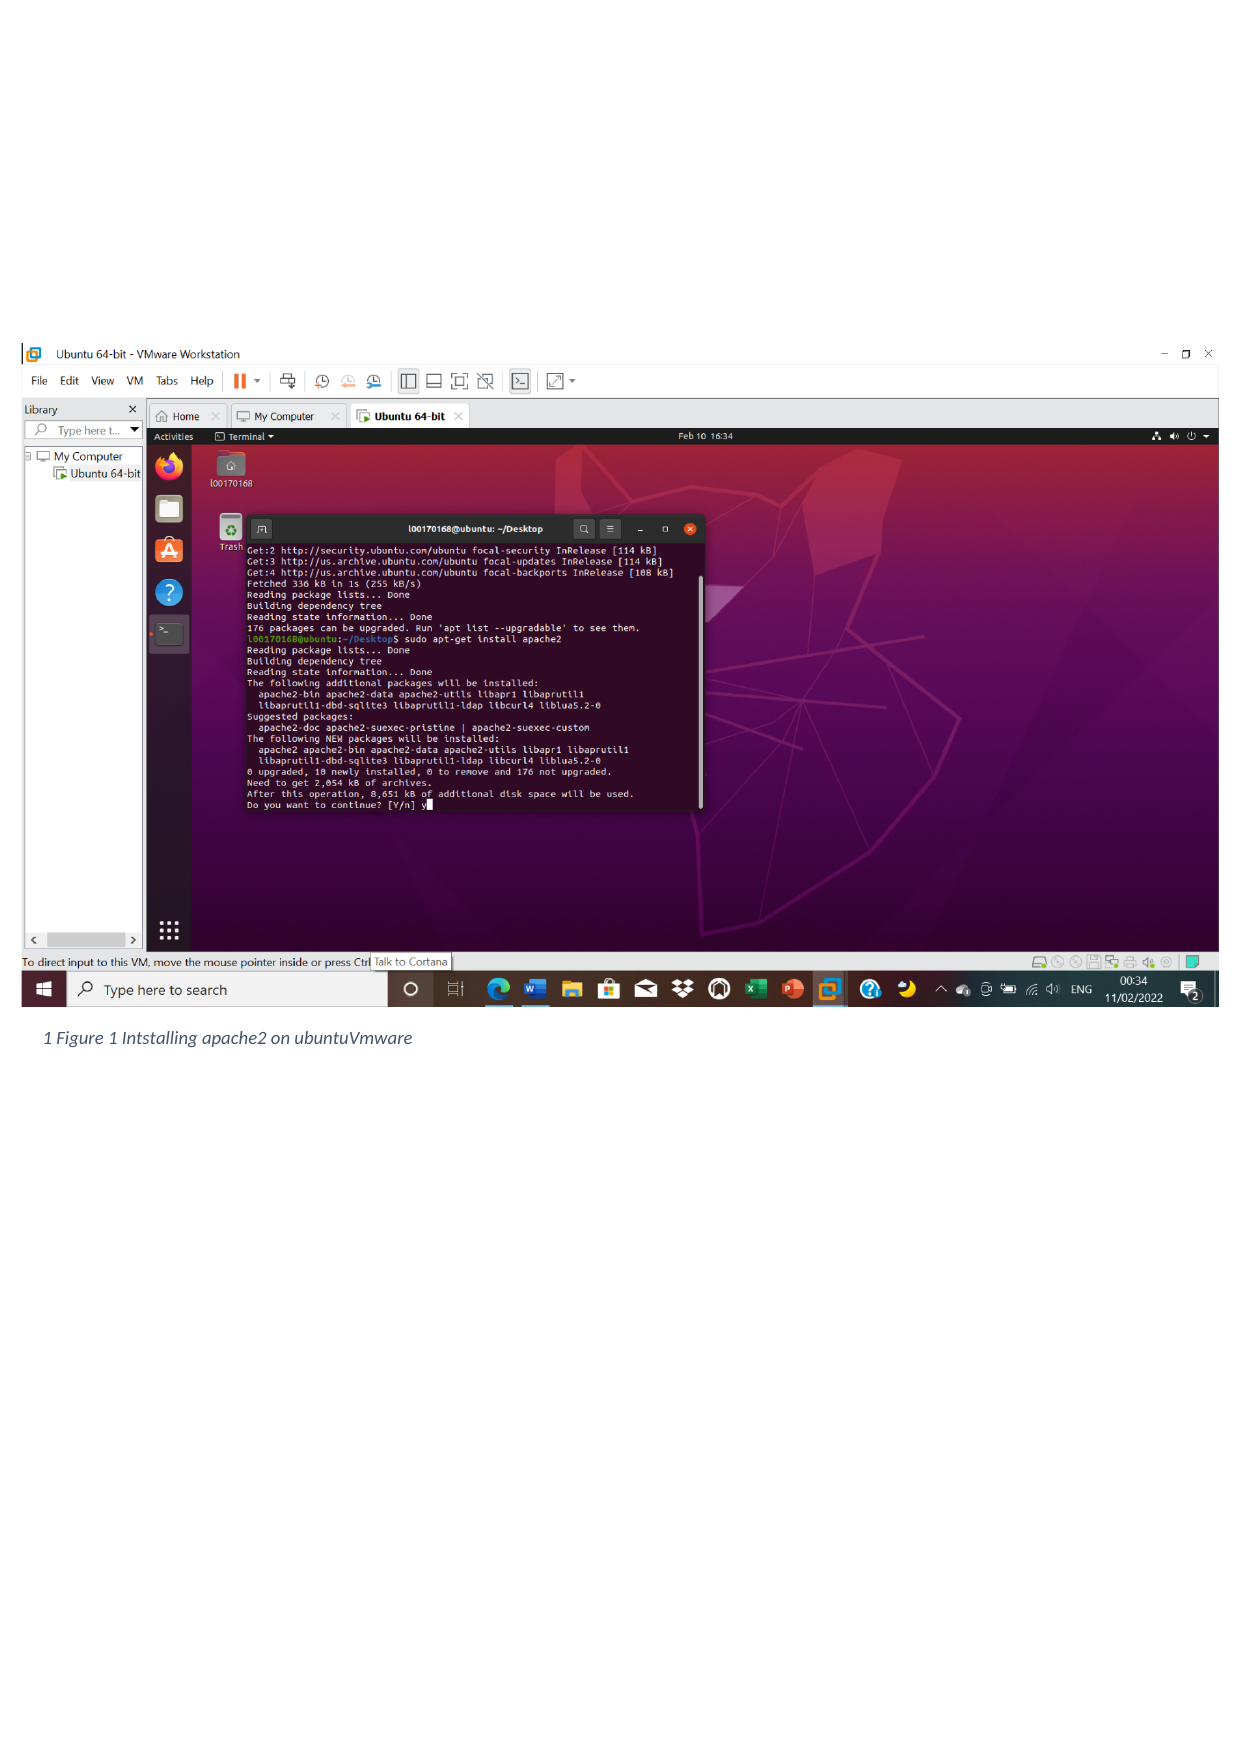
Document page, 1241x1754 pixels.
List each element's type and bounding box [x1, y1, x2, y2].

picture [21, 343, 1219, 1007]
